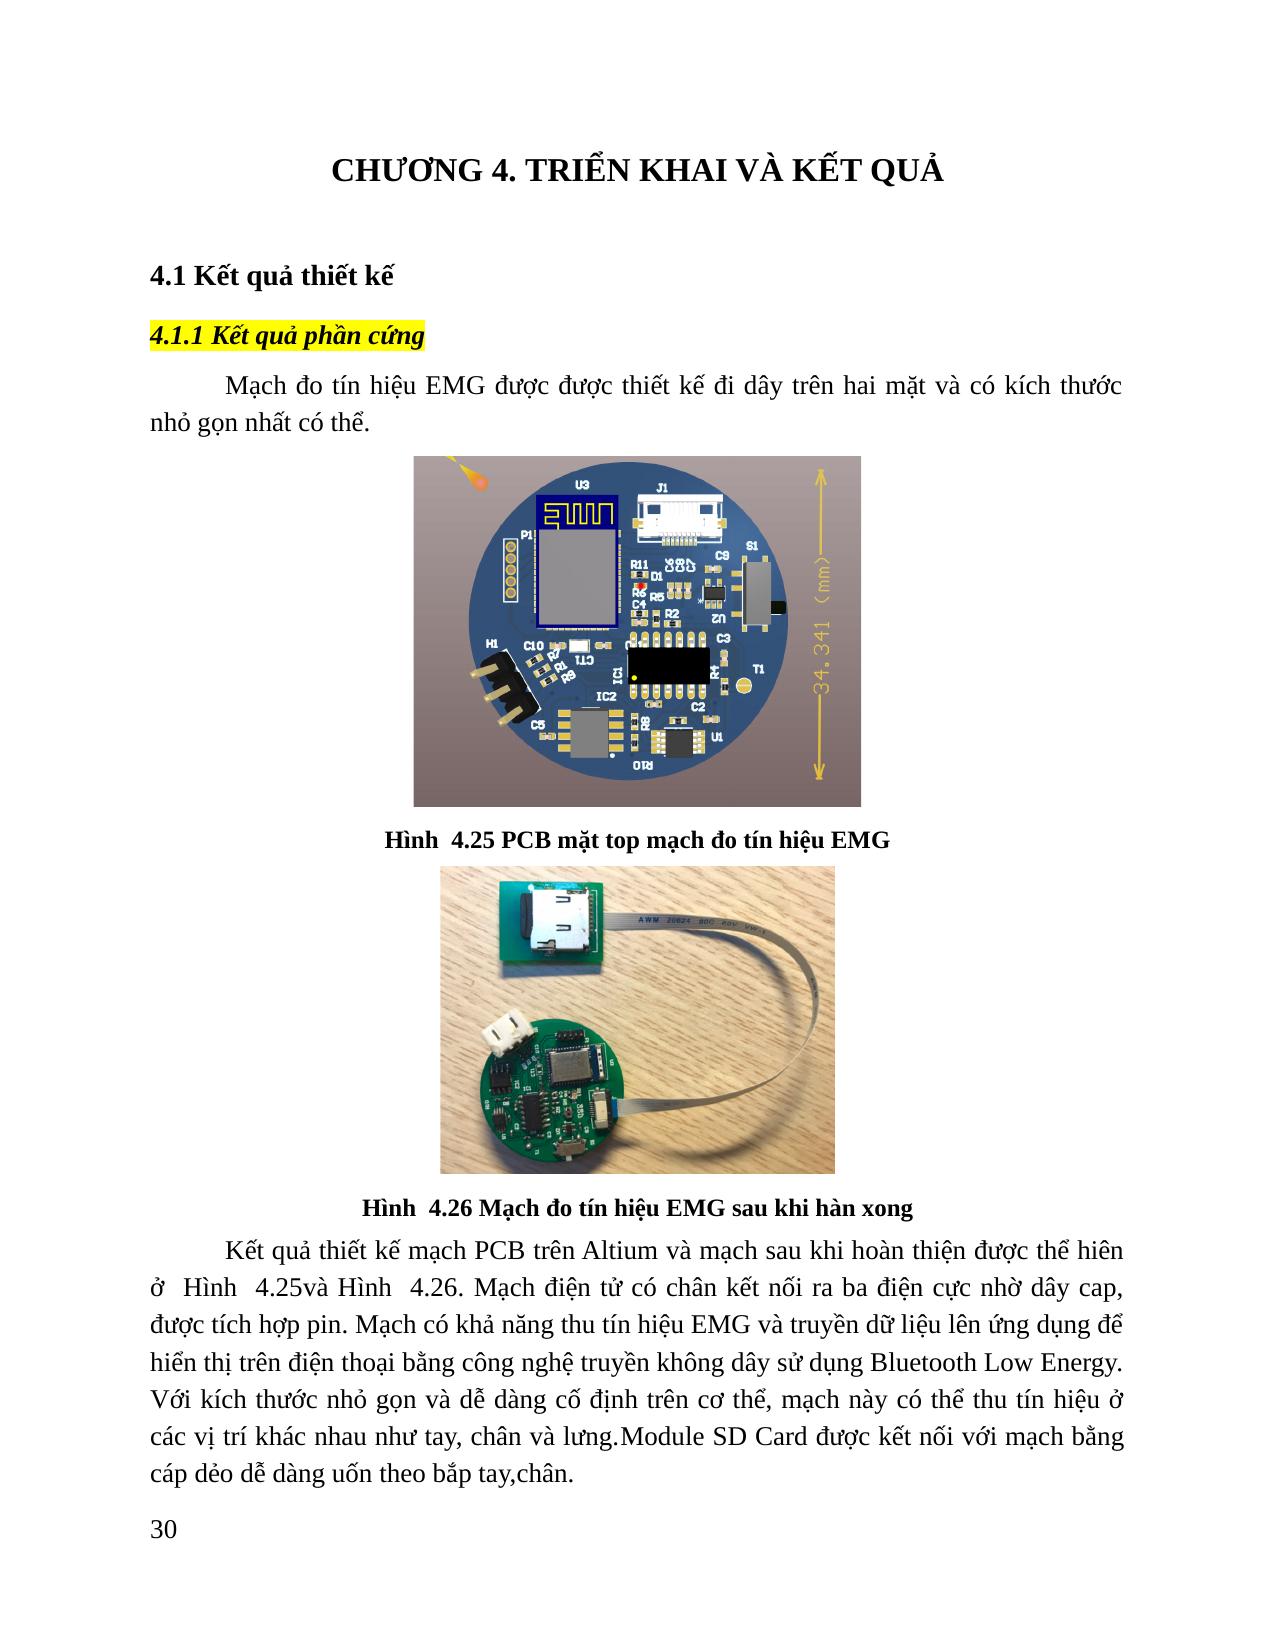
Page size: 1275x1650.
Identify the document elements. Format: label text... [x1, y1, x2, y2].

picture [413, 456, 862, 807]
text Mạch đo tín hiệu EMG được được thiết kế đi dây trên hai mặt và có kích thước nhỏ gọn nhất có thể. [150, 369, 1125, 438]
subtitle Kết quả thiết kế [150, 258, 1125, 292]
subtitle Kết quả phần cứng [150, 319, 1125, 351]
subtitle TRIỂN KHAI VÀ KẾT QUẢ [150, 150, 1125, 188]
picture [440, 866, 835, 1174]
